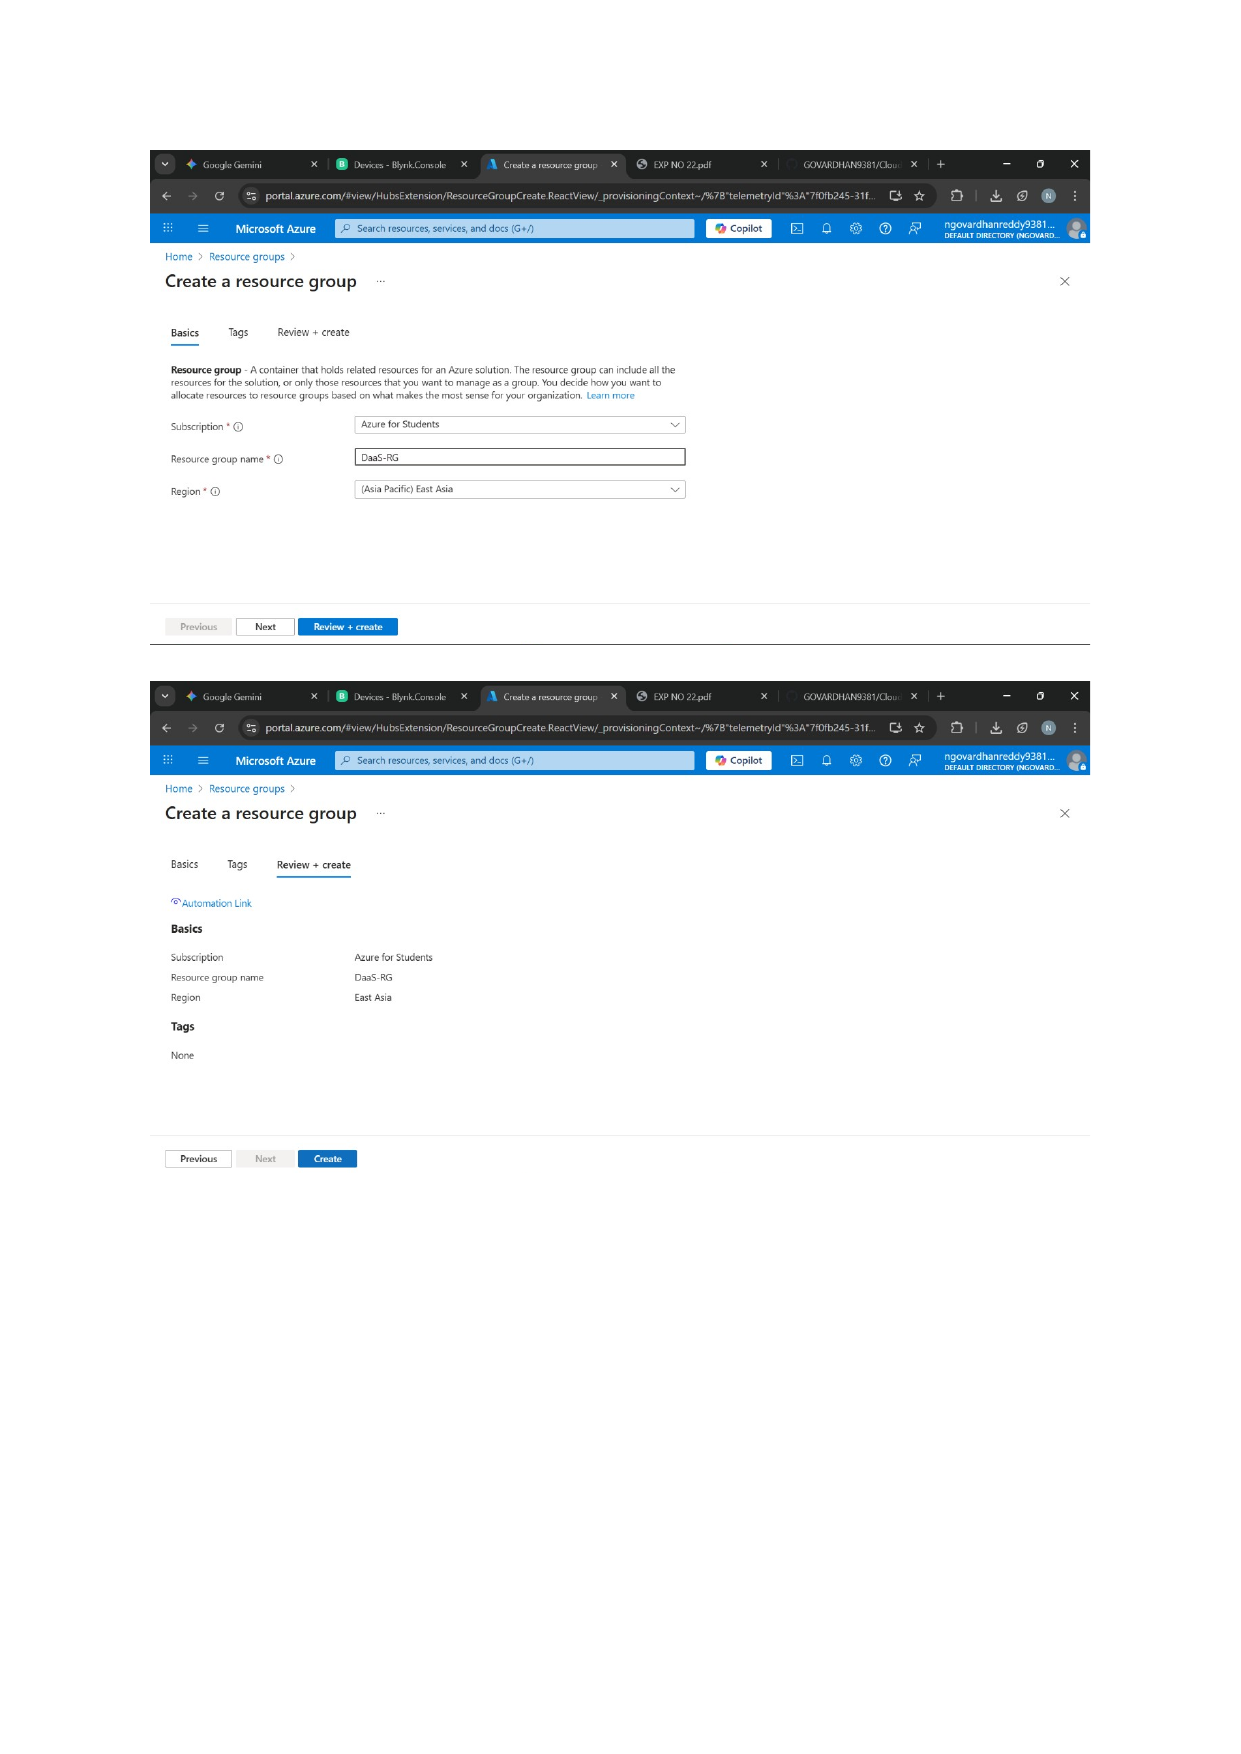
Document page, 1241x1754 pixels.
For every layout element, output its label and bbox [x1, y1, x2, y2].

picture [150, 681, 1091, 1173]
picture [150, 150, 1091, 645]
